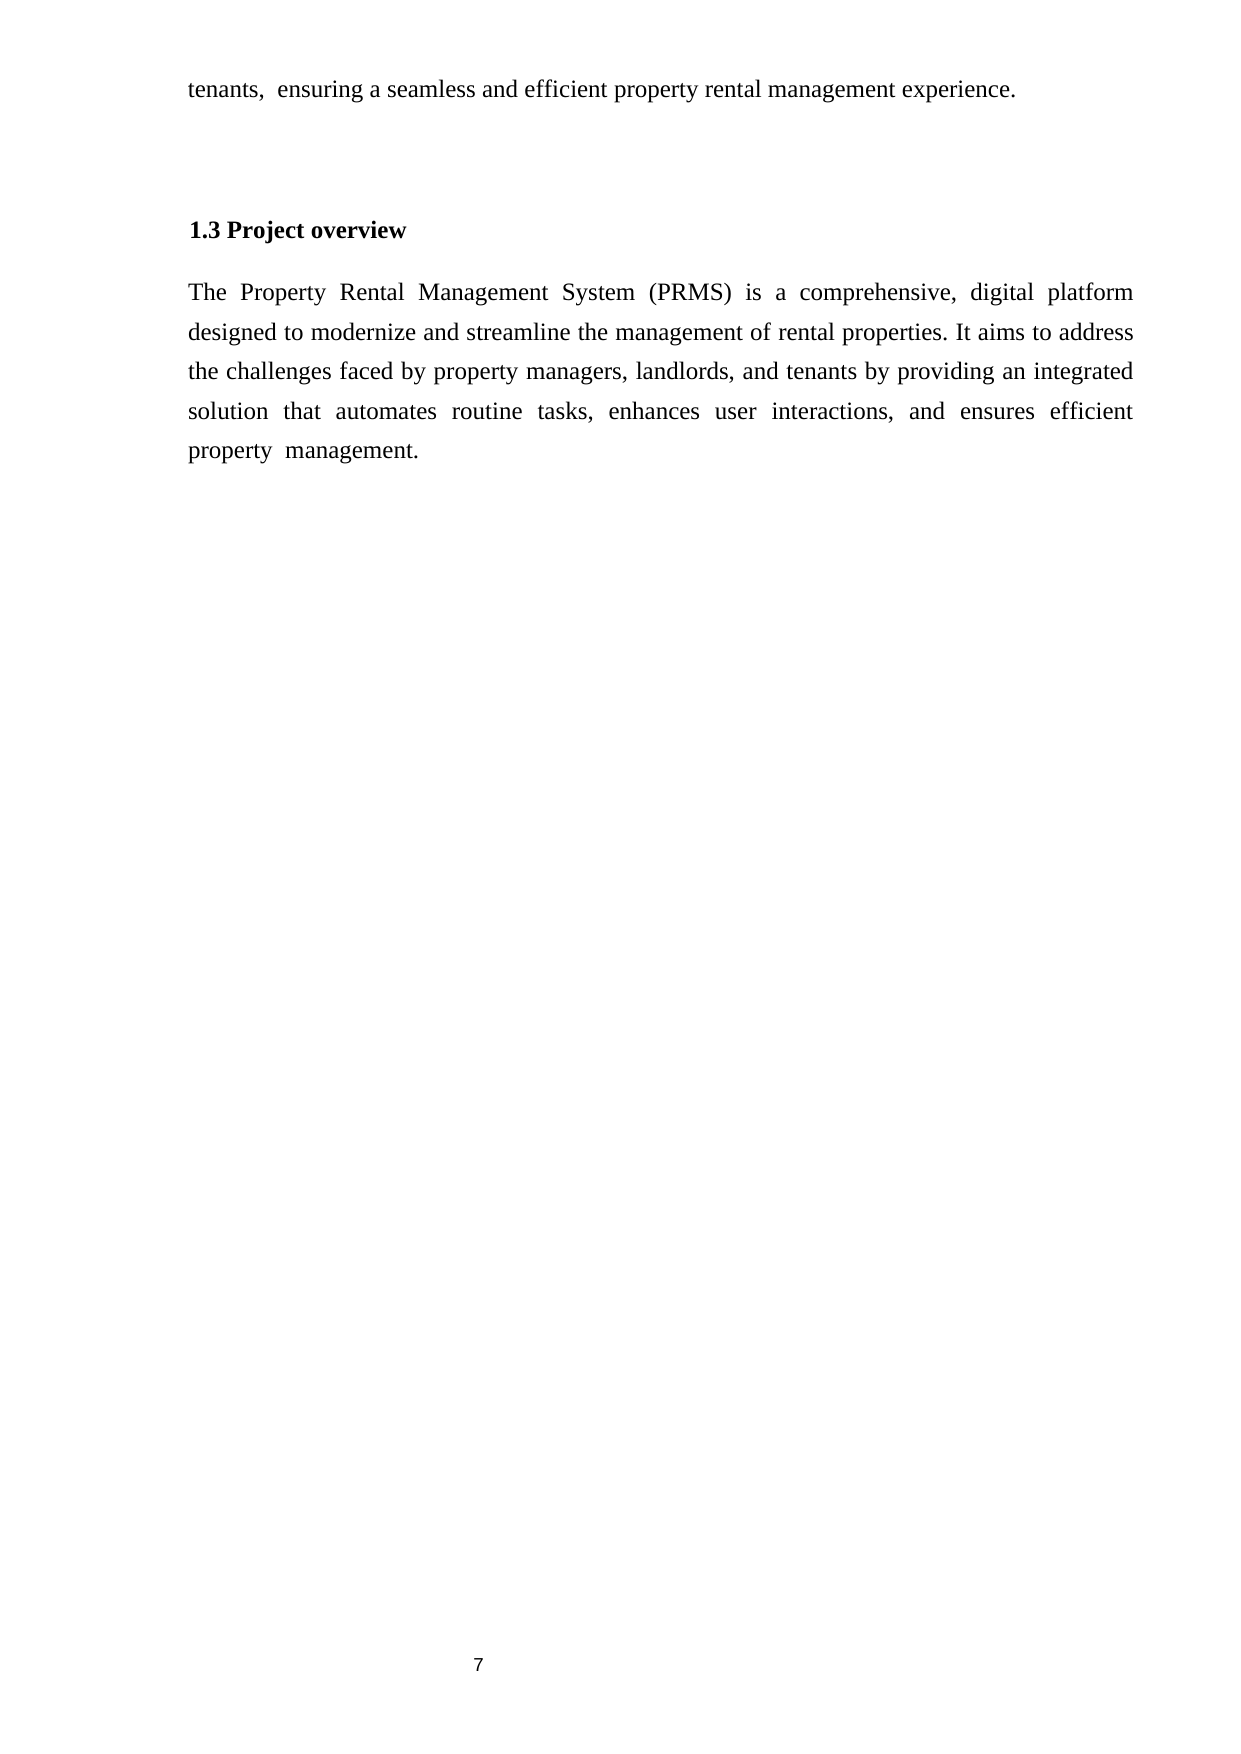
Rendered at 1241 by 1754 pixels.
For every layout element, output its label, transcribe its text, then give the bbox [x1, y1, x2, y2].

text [188, 74, 1135, 103]
text The Property Rental Management System (PRMS) is a comprehensive, digital platform designed to modernize and streamline the management of rental properties. It aims to address the challenges faced by property managers, landlords, and tenants by providing an integrated solution that automates routine tasks, enhances user interactions, and ensures efficient property management. [188, 277, 1134, 464]
text 1.3 Project overview [189, 187, 1134, 244]
